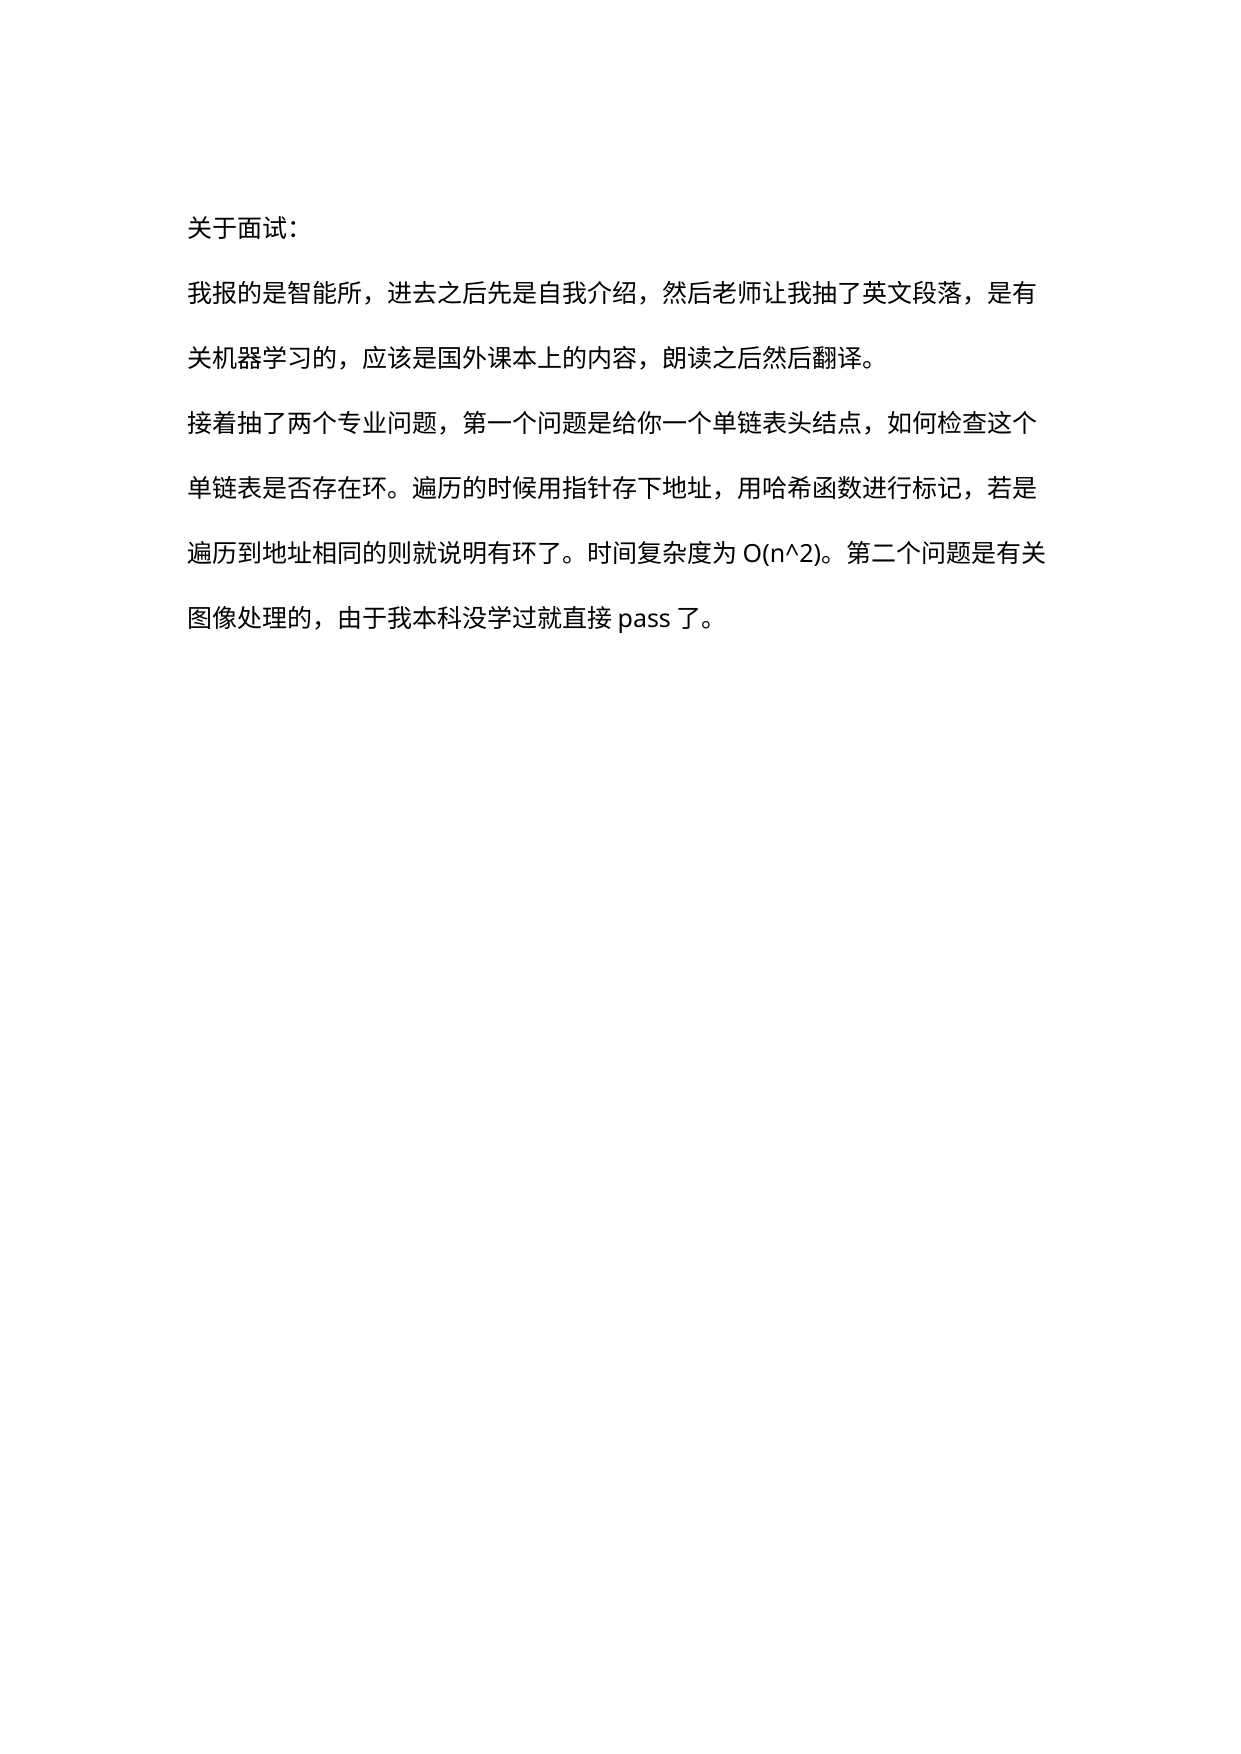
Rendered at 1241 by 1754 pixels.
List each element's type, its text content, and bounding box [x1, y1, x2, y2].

text 接着抽了两个专业问题，第一个问题是给你一个单链表头结点，如何检查这个单链表是否存在环。遍历的时候用指针存下地址，用哈希函数进行标记，若是遍历到地址相同的则就说明有环了。时间复杂度为O(n^2)。第二个问题是有关图像处理的，由于我本科没学过就直接pass了。 [187, 389, 1053, 649]
text 我报的是智能所，进去之后先是自我介绍，然后老师让我抽了英文段落，是有关机器学习的，应该是国外课本上的内容，朗读之后然后翻译。 [187, 259, 1053, 389]
text 关于面试： [187, 194, 1053, 259]
